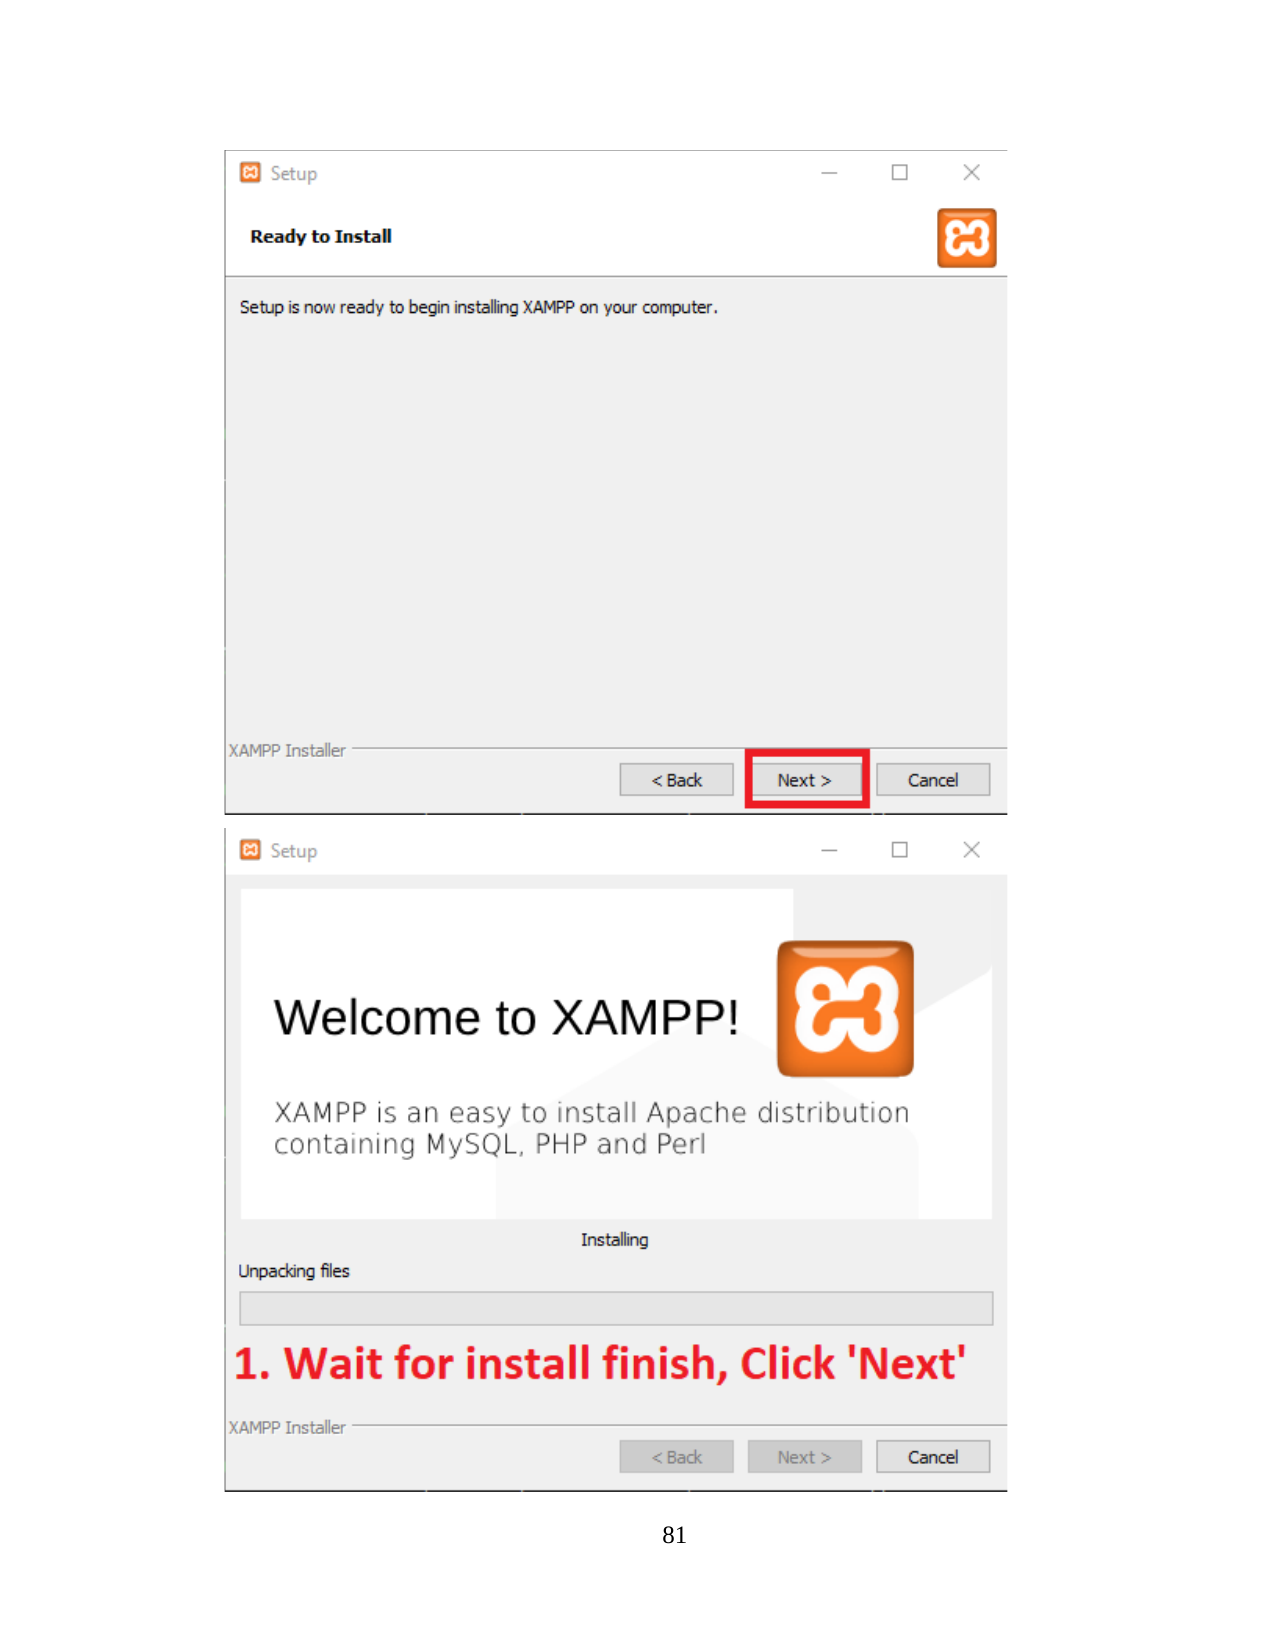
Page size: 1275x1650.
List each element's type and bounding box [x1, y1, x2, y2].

picture [224, 828, 1008, 1492]
picture [224, 150, 1008, 815]
